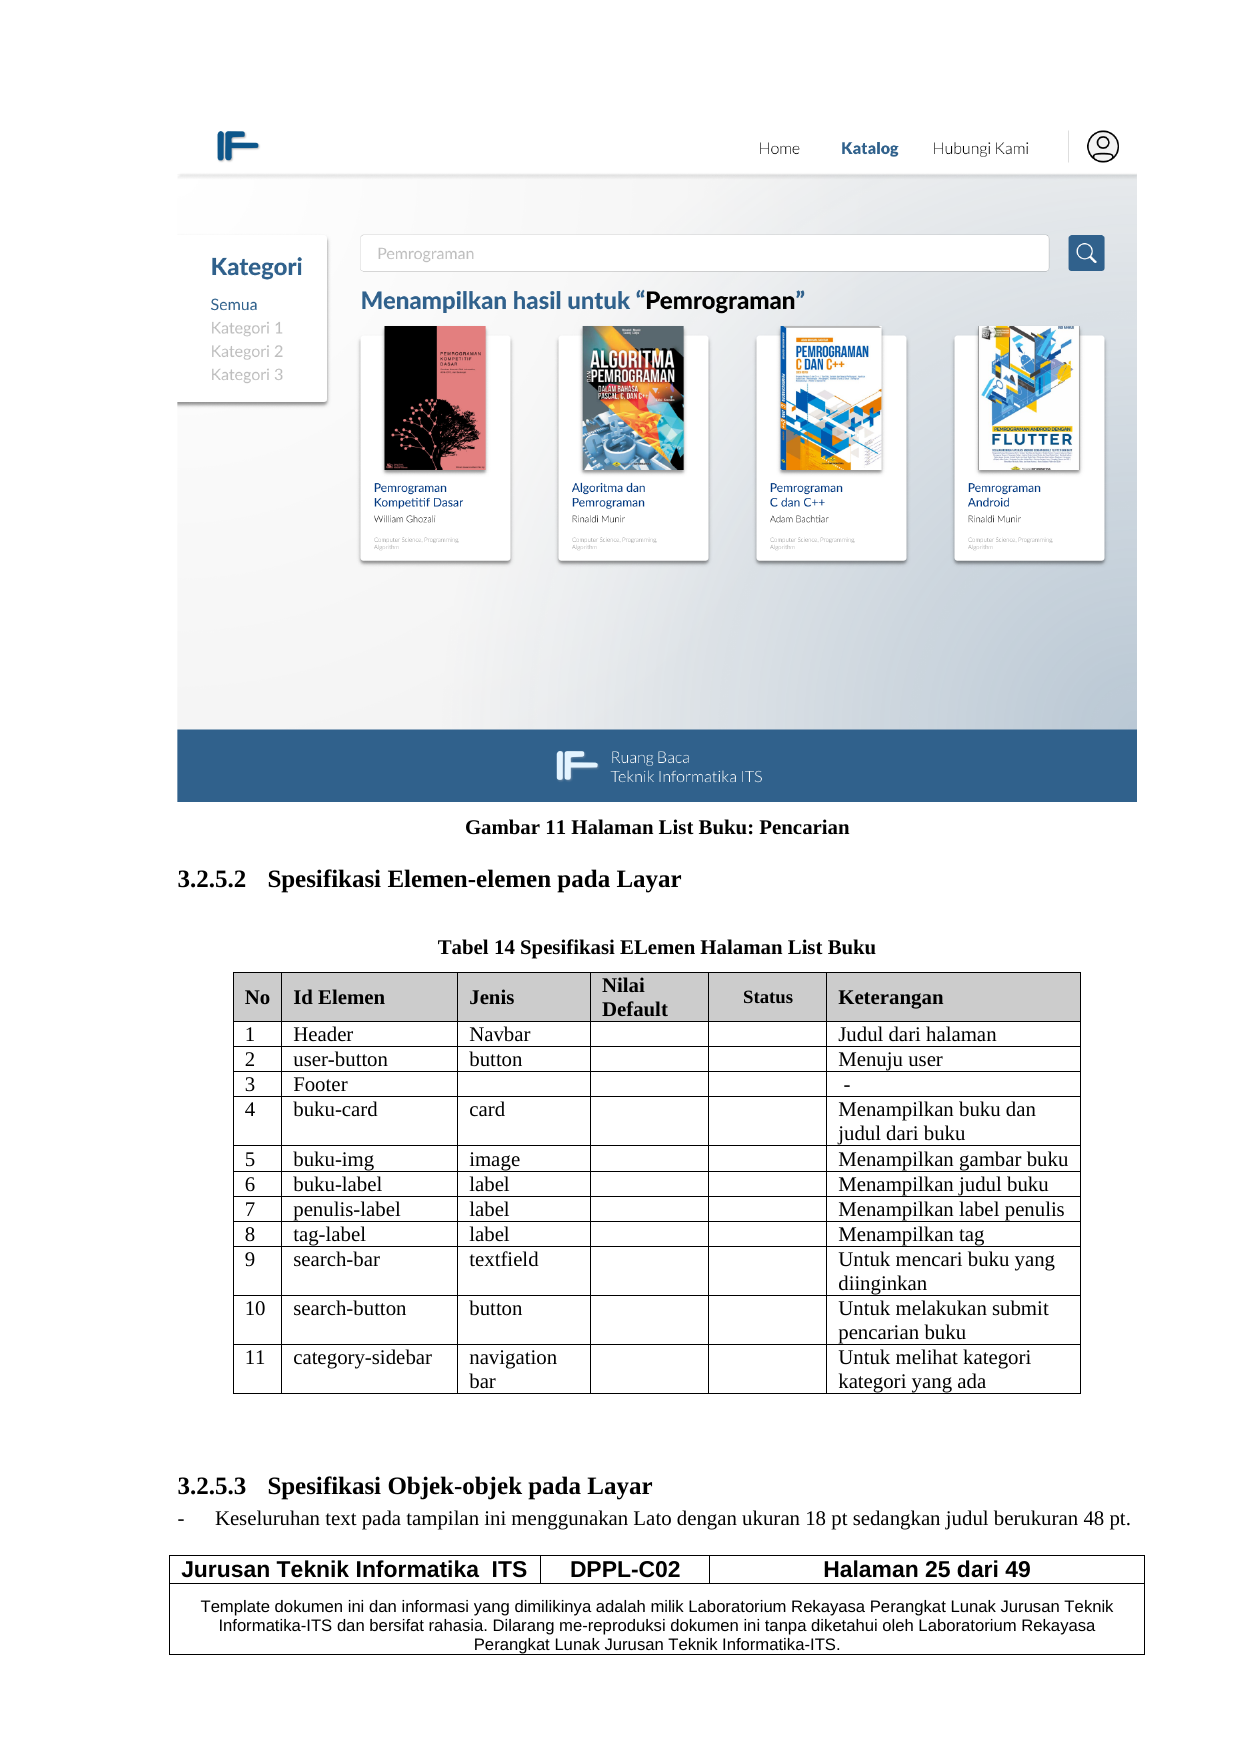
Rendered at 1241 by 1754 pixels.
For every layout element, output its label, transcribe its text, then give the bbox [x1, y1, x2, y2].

table_cell Untuk mencari buku yang diinginkan [827, 1247, 1080, 1295]
picture [177, 118, 1137, 802]
table_cell Header [282, 1022, 457, 1046]
table_header Keterangan [827, 973, 1080, 1021]
table_cell Menuju user [827, 1047, 1080, 1071]
table_cell - [827, 1072, 1080, 1096]
table_cell search-button [282, 1296, 457, 1344]
table_header No [234, 973, 281, 1021]
table_cell 3 [234, 1072, 281, 1096]
table_cell [709, 1072, 826, 1096]
table_cell penulis-label [282, 1197, 457, 1221]
table_header Status [709, 973, 826, 1021]
table_cell [709, 1022, 826, 1046]
table_cell Footer [282, 1072, 457, 1096]
table_cell 11 [234, 1345, 281, 1393]
text Gambar 11 Halaman List Buku: Pencarian [177, 814, 1137, 839]
table_cell [591, 1296, 708, 1344]
table_cell [709, 1222, 826, 1246]
table_cell Menampilkan judul buku [827, 1172, 1080, 1196]
table_cell [591, 1146, 708, 1171]
table_cell textfield [458, 1247, 590, 1295]
table_cell Menampilkan buku dan judul dari buku [827, 1097, 1080, 1145]
table_cell [709, 1146, 826, 1171]
table_cell 2 [234, 1047, 281, 1071]
table_cell [709, 1296, 826, 1344]
table_cell [591, 1197, 708, 1221]
table_cell Untuk melakukan submit pencarian buku [827, 1296, 1080, 1344]
table_cell Menampilkan gambar buku [827, 1146, 1080, 1171]
text Tabel 14 Spesifikasi ELemen Halaman List Buku [177, 935, 1137, 959]
table_cell 9 [234, 1247, 281, 1295]
table_cell 8 [234, 1222, 281, 1246]
table_cell [591, 1172, 708, 1196]
table_header Nilai Default [591, 973, 708, 1021]
table_cell [709, 1097, 826, 1145]
table_cell 5 [234, 1146, 281, 1171]
table_cell 7 [234, 1197, 281, 1221]
table_cell card [458, 1097, 590, 1145]
table_cell [591, 1047, 708, 1071]
table_cell user-button [282, 1047, 457, 1071]
table_cell [709, 1047, 826, 1071]
table_cell [709, 1345, 826, 1393]
table_cell 10 [234, 1296, 281, 1344]
table_cell label [458, 1222, 590, 1246]
table_cell image [458, 1146, 590, 1171]
table_cell [591, 1097, 708, 1145]
table_cell buku-img [282, 1146, 457, 1171]
table_cell Navbar [458, 1022, 590, 1046]
table_cell Menampilkan label penulis [827, 1197, 1080, 1221]
table_cell 4 [234, 1097, 281, 1145]
subtitle Spesifikasi Objek-objek pada Layar [177, 1471, 1137, 1499]
table_cell buku-card [282, 1097, 457, 1145]
table_cell 1 [234, 1022, 281, 1046]
list Keseluruhan text pada tampilan ini menggunakan Lato dengan ukuran 18 pt sedangkan judul berukuran 48 pt. [177, 1506, 1137, 1530]
table_header Id Elemen [282, 973, 457, 1021]
table_cell Untuk melihat kategori kategori yang ada [827, 1345, 1080, 1393]
table_cell Judul dari halaman [827, 1022, 1080, 1046]
table_cell [591, 1222, 708, 1246]
table_cell [709, 1247, 826, 1295]
subtitle Spesifikasi Elemen-elemen pada Layar [177, 864, 1137, 892]
table_cell search-bar [282, 1247, 457, 1295]
table_cell [591, 1247, 708, 1295]
table_cell [458, 1072, 590, 1096]
table_cell [709, 1172, 826, 1196]
table_cell [591, 1072, 708, 1096]
table_cell buku-label [282, 1172, 457, 1196]
table_cell [709, 1197, 826, 1221]
table_cell label [458, 1197, 590, 1221]
table_cell Menampilkan tag [827, 1222, 1080, 1246]
table_cell 6 [234, 1172, 281, 1196]
table_cell tag-label [282, 1222, 457, 1246]
table_header Jenis [458, 973, 590, 1021]
table_cell [591, 1022, 708, 1046]
table_cell label [458, 1172, 590, 1196]
table_cell navigation bar [458, 1345, 590, 1393]
table_cell category-sidebar [282, 1345, 457, 1393]
table_cell [591, 1345, 708, 1393]
table_cell button [458, 1296, 590, 1344]
table_cell button [458, 1047, 590, 1071]
